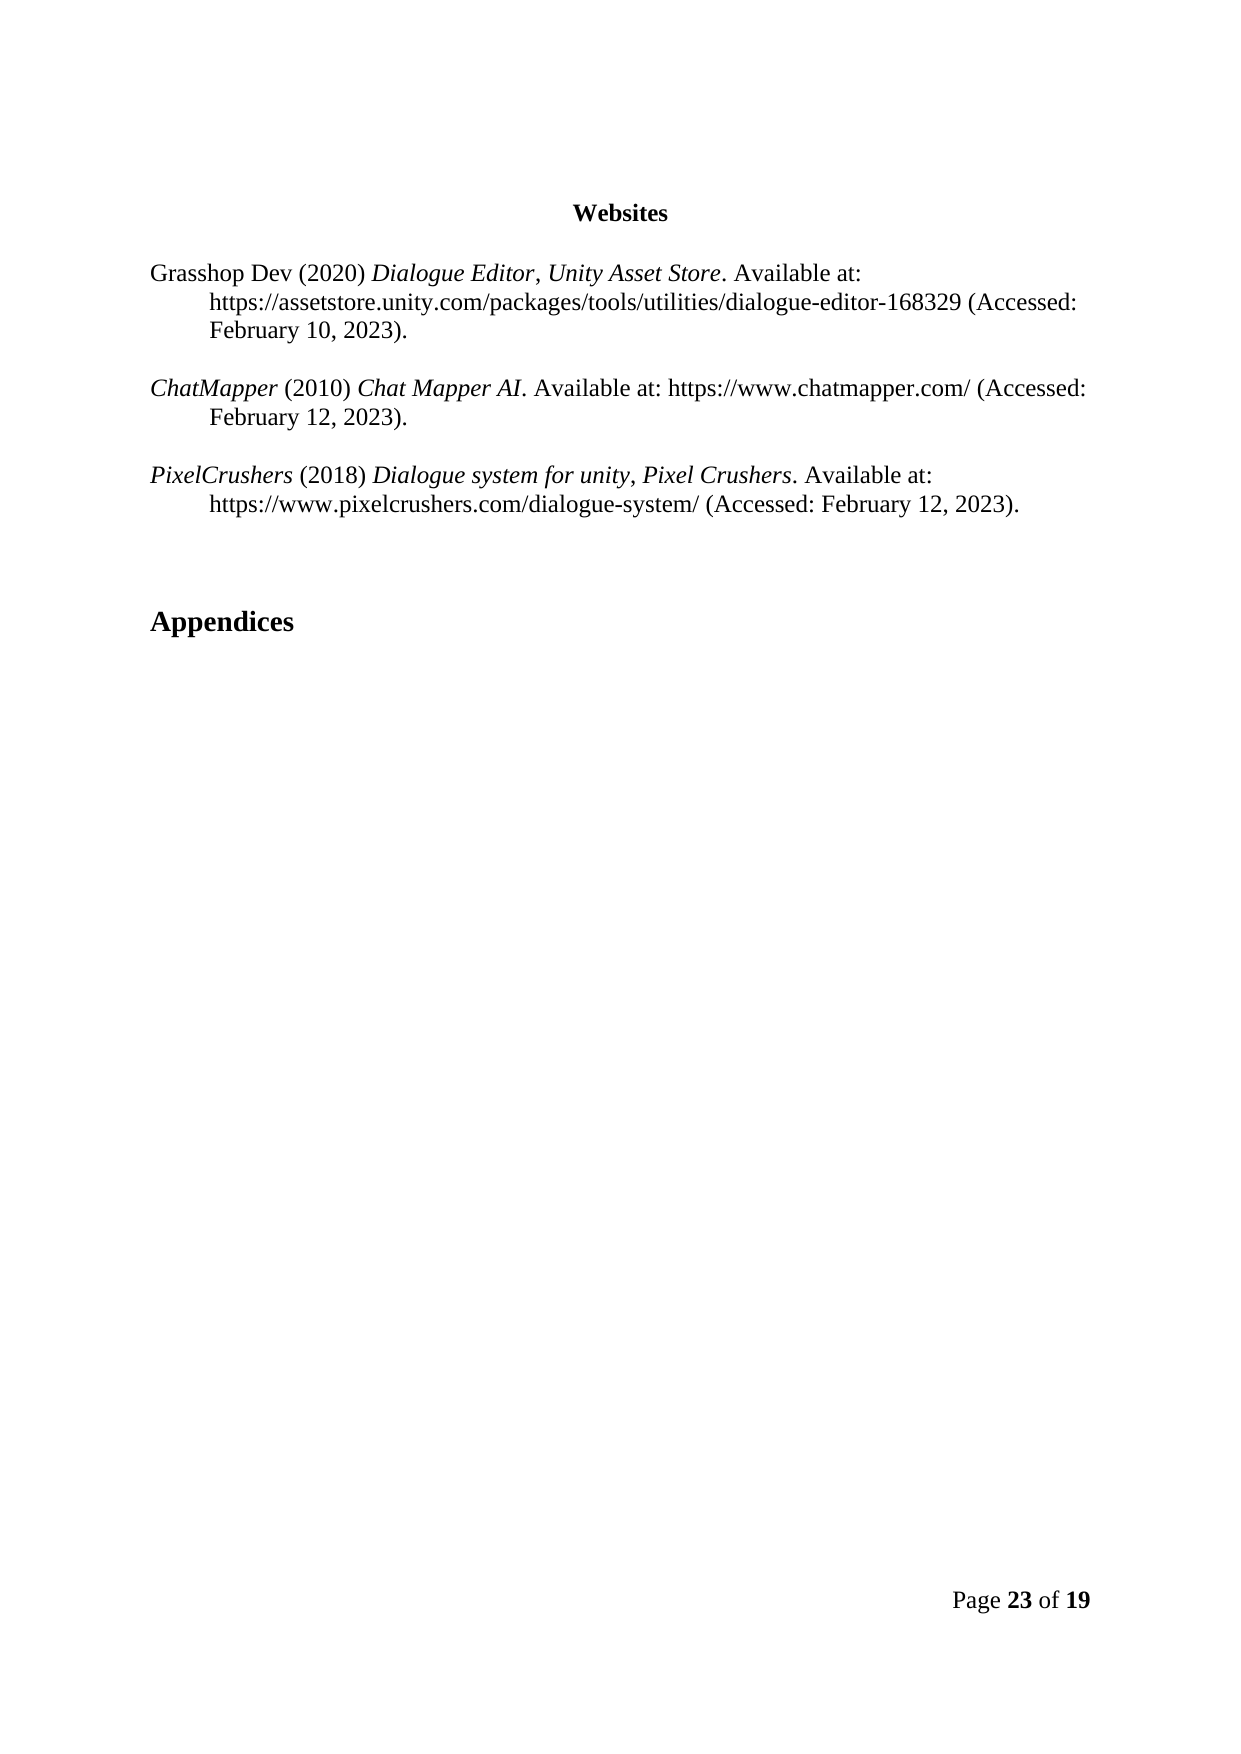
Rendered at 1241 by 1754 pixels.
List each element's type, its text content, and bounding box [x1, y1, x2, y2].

text Websites [150, 198, 1090, 226]
text Grasshop Dev (2020) Dialogue Editor, Unity Asset Store. Available at: https://assetstore.unity.com/packages/tools/utilities/dialogue-editor-168329 (Accessed: February 10, 2023). [150, 258, 1090, 344]
text PixelCrushers (2018) Dialogue system for unity, Pixel Crushers. Available at: https://www.pixelcrushers.com/dialogue-system/ (Accessed: February 12, 2023). [150, 460, 1090, 517]
text ChatMapper (2010) Chat Mapper AI. Available at: https://www.chatmapper.com/ (Accessed: February 12, 2023). [150, 373, 1090, 431]
subtitle Appendices [150, 604, 1090, 638]
